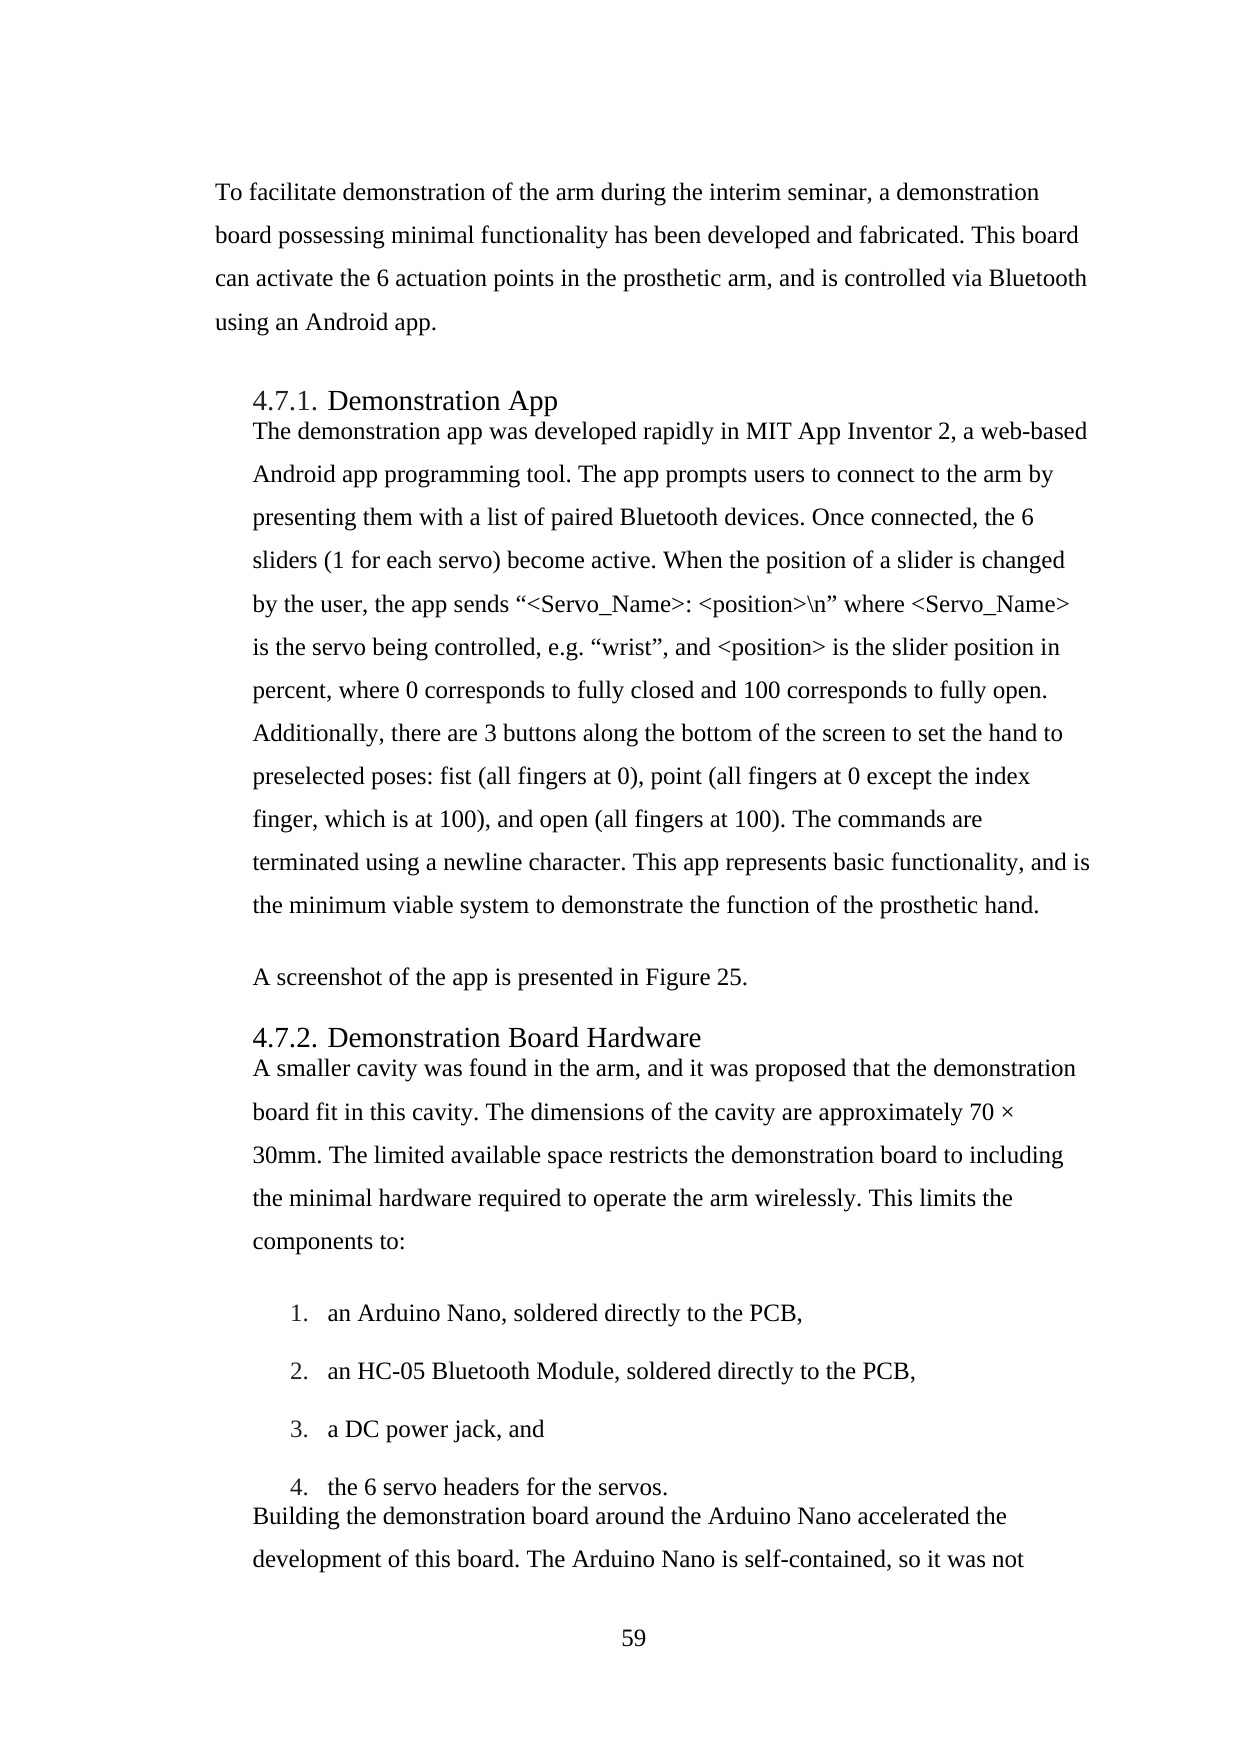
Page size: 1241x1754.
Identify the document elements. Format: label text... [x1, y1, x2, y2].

list a DC power jack, and [290, 1414, 1090, 1443]
text Building the demonstration board around the Arduino Nano accelerated the development of this board. The Arduino Nano is self-contained, so it was not [252, 1501, 1090, 1573]
text A screenshot of the app is presented in Figure 25. [252, 962, 1090, 991]
text The demonstration app was developed rapidly in MIT App Inventor 2, a web-based Android app programming tool. The app prompts users to connect to the arm by presenting them with a list of paired Bluetooth devices. Once connected, the 6 sliders (1 for each servo) become active. When the position of a slider is changed by the user, the app sends “<Servo_Name>: <position>\n” where <Servo_Name> is the servo being controlled, e.g. “wrist”, and <position> is the slider position in percent, where 0 corresponds to fully closed and 100 corresponds to fully open. Additionally, there are 3 buttons along the bottom of the screen to set the hand to preselected poses: fist (all fingers at 0), point (all fingers at 0 except the index finger, which is at 100), and open (all fingers at 100). The commands are terminated using a newline character. This app represents basic functionality, and is the minimum viable system to demonstrate the function of the prosthetic hand. [252, 416, 1090, 919]
list the 6 servo headers for the servos. [290, 1472, 1090, 1501]
subtitle Demonstration App [252, 383, 1090, 416]
text To facilitate demonstration of the arm during the interim seminar, a demonstration board possessing minimal functionality has been developed and fabricated. This board can activate the 6 actuation points in the prosthetic arm, and is controlled via Bluetooth using an Android app. [215, 177, 1090, 335]
list an HC-05 Bluetooth Module, soldered directly to the PCB, [290, 1356, 1090, 1385]
list an Arduino Nano, soldered directly to the PCB, [290, 1298, 1090, 1327]
text A smaller cavity was found in the arm, and it was proposed that the demonstration board fit in this cavity. The dimensions of the cavity are approximately 70 × 30mm. The limited available space restricts the demonstration board to including the minimal hardware required to operate the arm wirelessly. This limits the components to: [252, 1053, 1090, 1255]
subtitle Demonstration Board Hardware [252, 1020, 1090, 1053]
